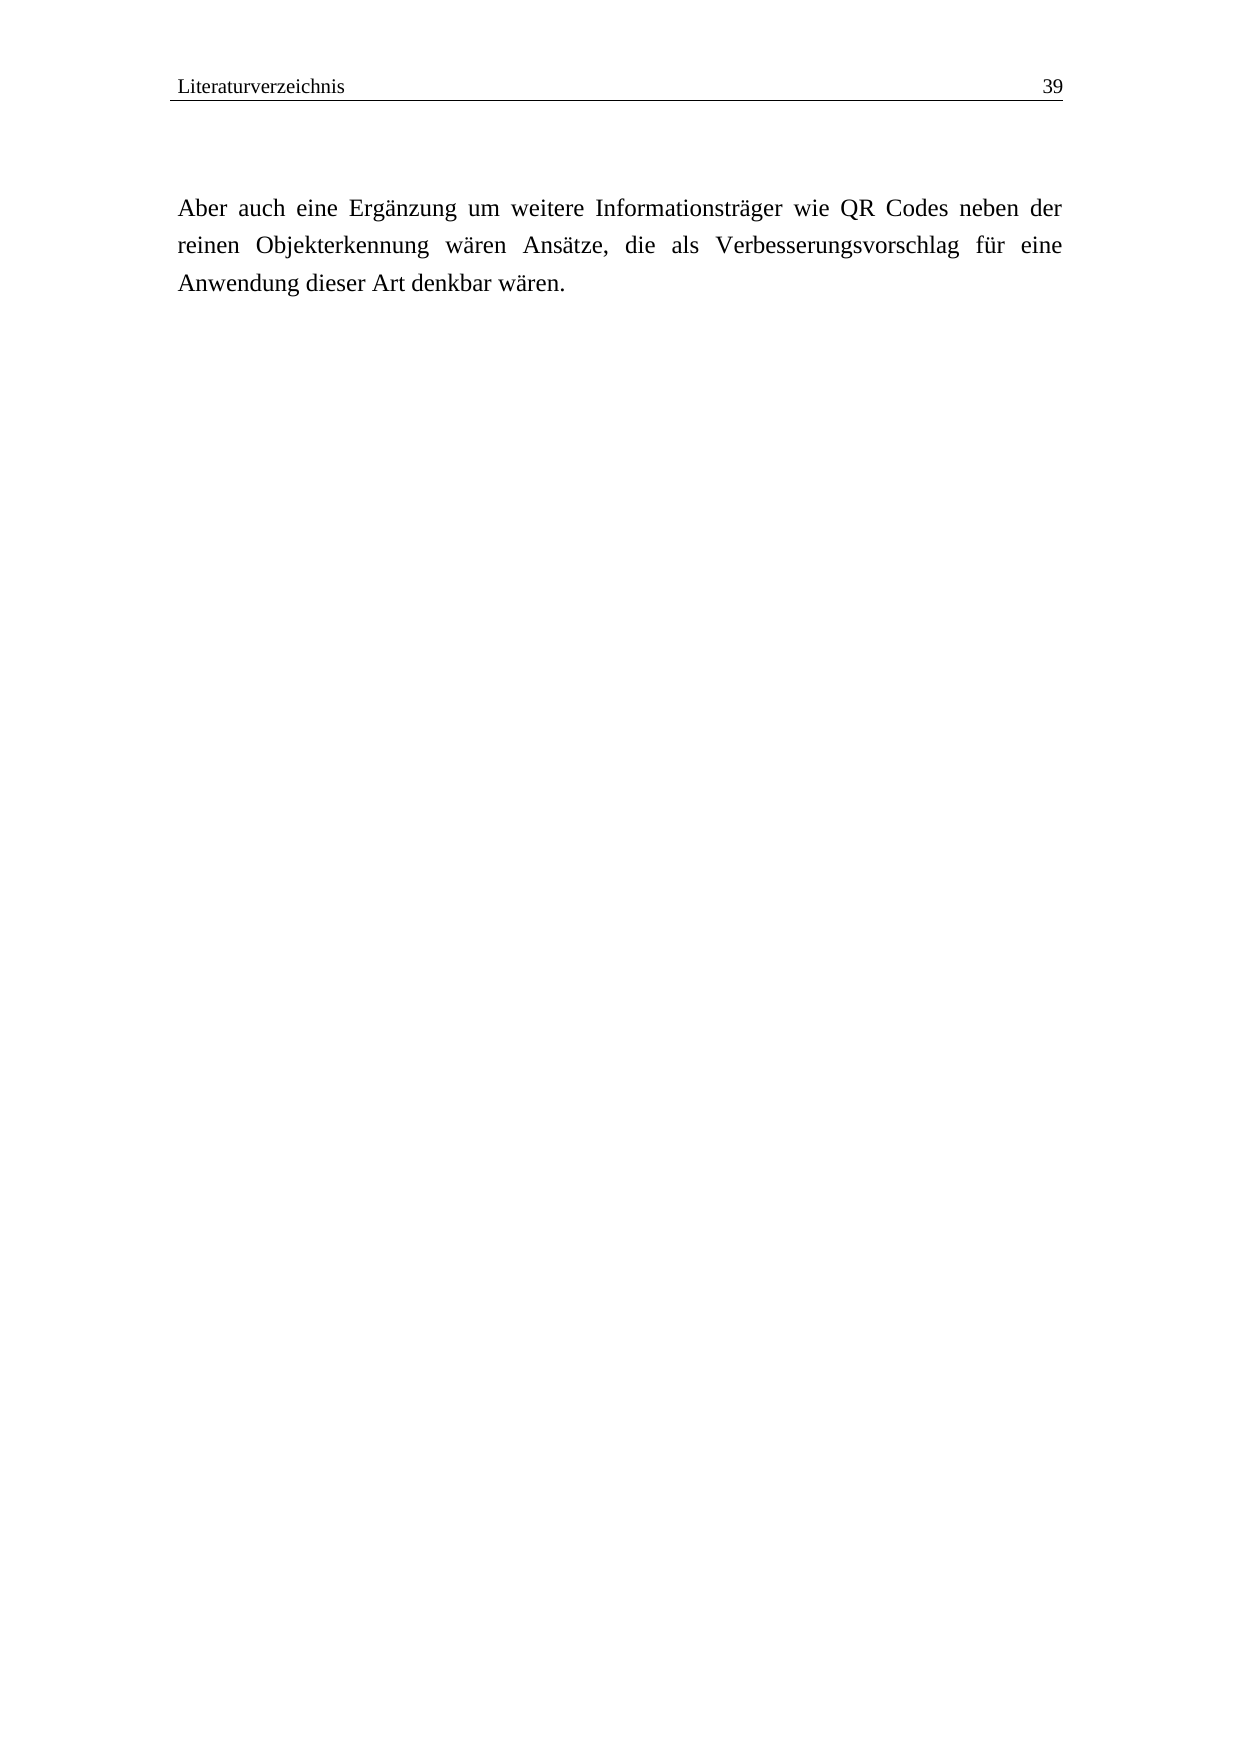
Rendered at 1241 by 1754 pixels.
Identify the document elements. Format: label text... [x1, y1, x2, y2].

text Aber auch eine Ergänzung um weitere Informationsträger wie QR Codes neben der reinen Objekterkennung wären Ansätze, die als Verbesserungsvorschlag für eine Anwendung dieser Art denkbar wären. [177, 184, 1063, 297]
